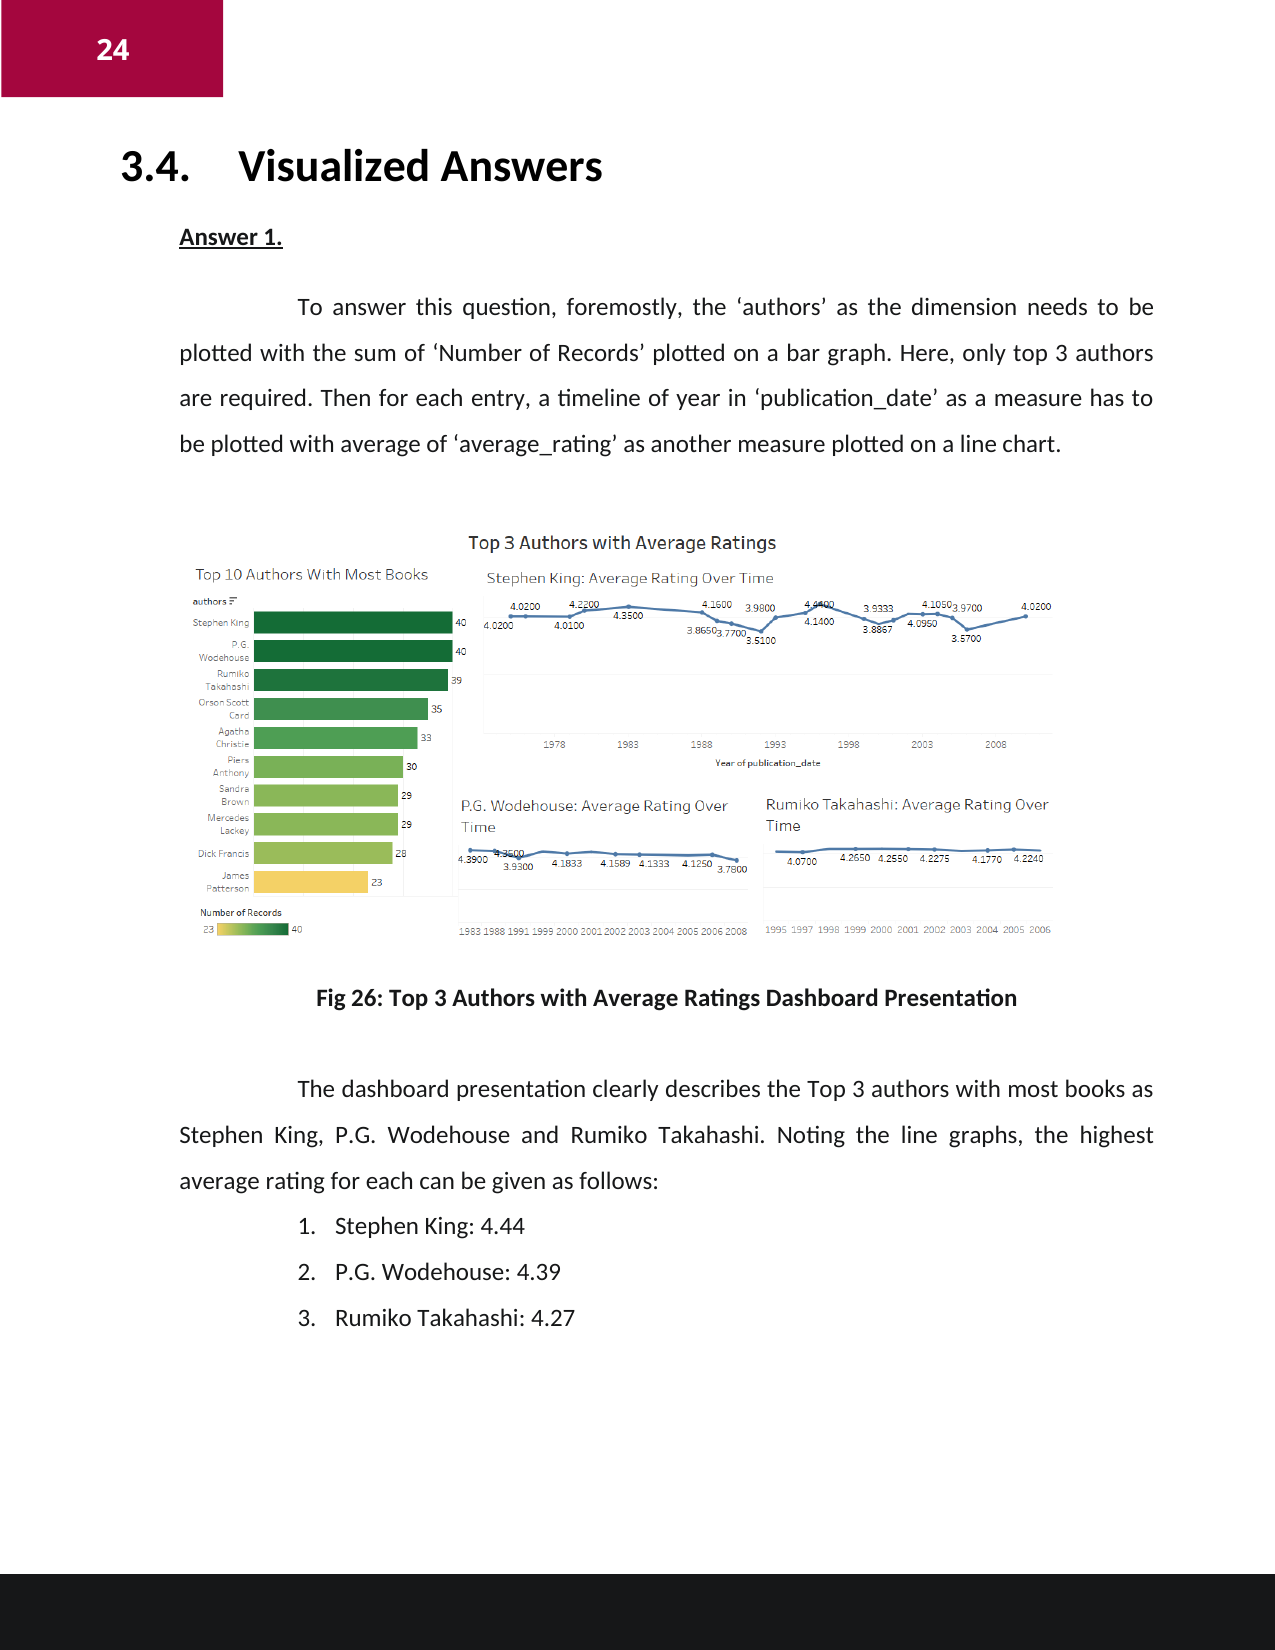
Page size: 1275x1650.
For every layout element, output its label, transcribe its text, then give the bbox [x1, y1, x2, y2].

text To answer this question, foremostly, the ‘authors’ as the dimension needs to be plotted with the sum of ‘Number of Records’ plotted on a bar graph. Here, only top 3 authors are required. Then for each entry, a timeline of year in ‘publication_date’ as a measure has to be plotted with average of ‘average_rating’ as another measure plotted on a line chart. [179, 291, 1155, 459]
list Stephen King: 4.44 [297, 1211, 1155, 1241]
subtitle 3.4. Visualized Answers [120, 137, 1155, 193]
text The dashboard presentation clearly describes the Top 3 authors with most books as Stephen King, P.G. Wodehouse and Rumiko Takahashi. Noting the line graphs, the highest average rating for each can be given as follows: [179, 1073, 1155, 1195]
text Fig 26: Top 3 Authors with Average Ratings Dashboard Presentation [179, 982, 1155, 1012]
list Rumiko Takahashi: 4.27 [297, 1302, 1155, 1332]
list P.G. Wodehouse: 4.39 [297, 1256, 1155, 1287]
picture [179, 519, 1061, 967]
text Answer 1. [179, 221, 1155, 252]
